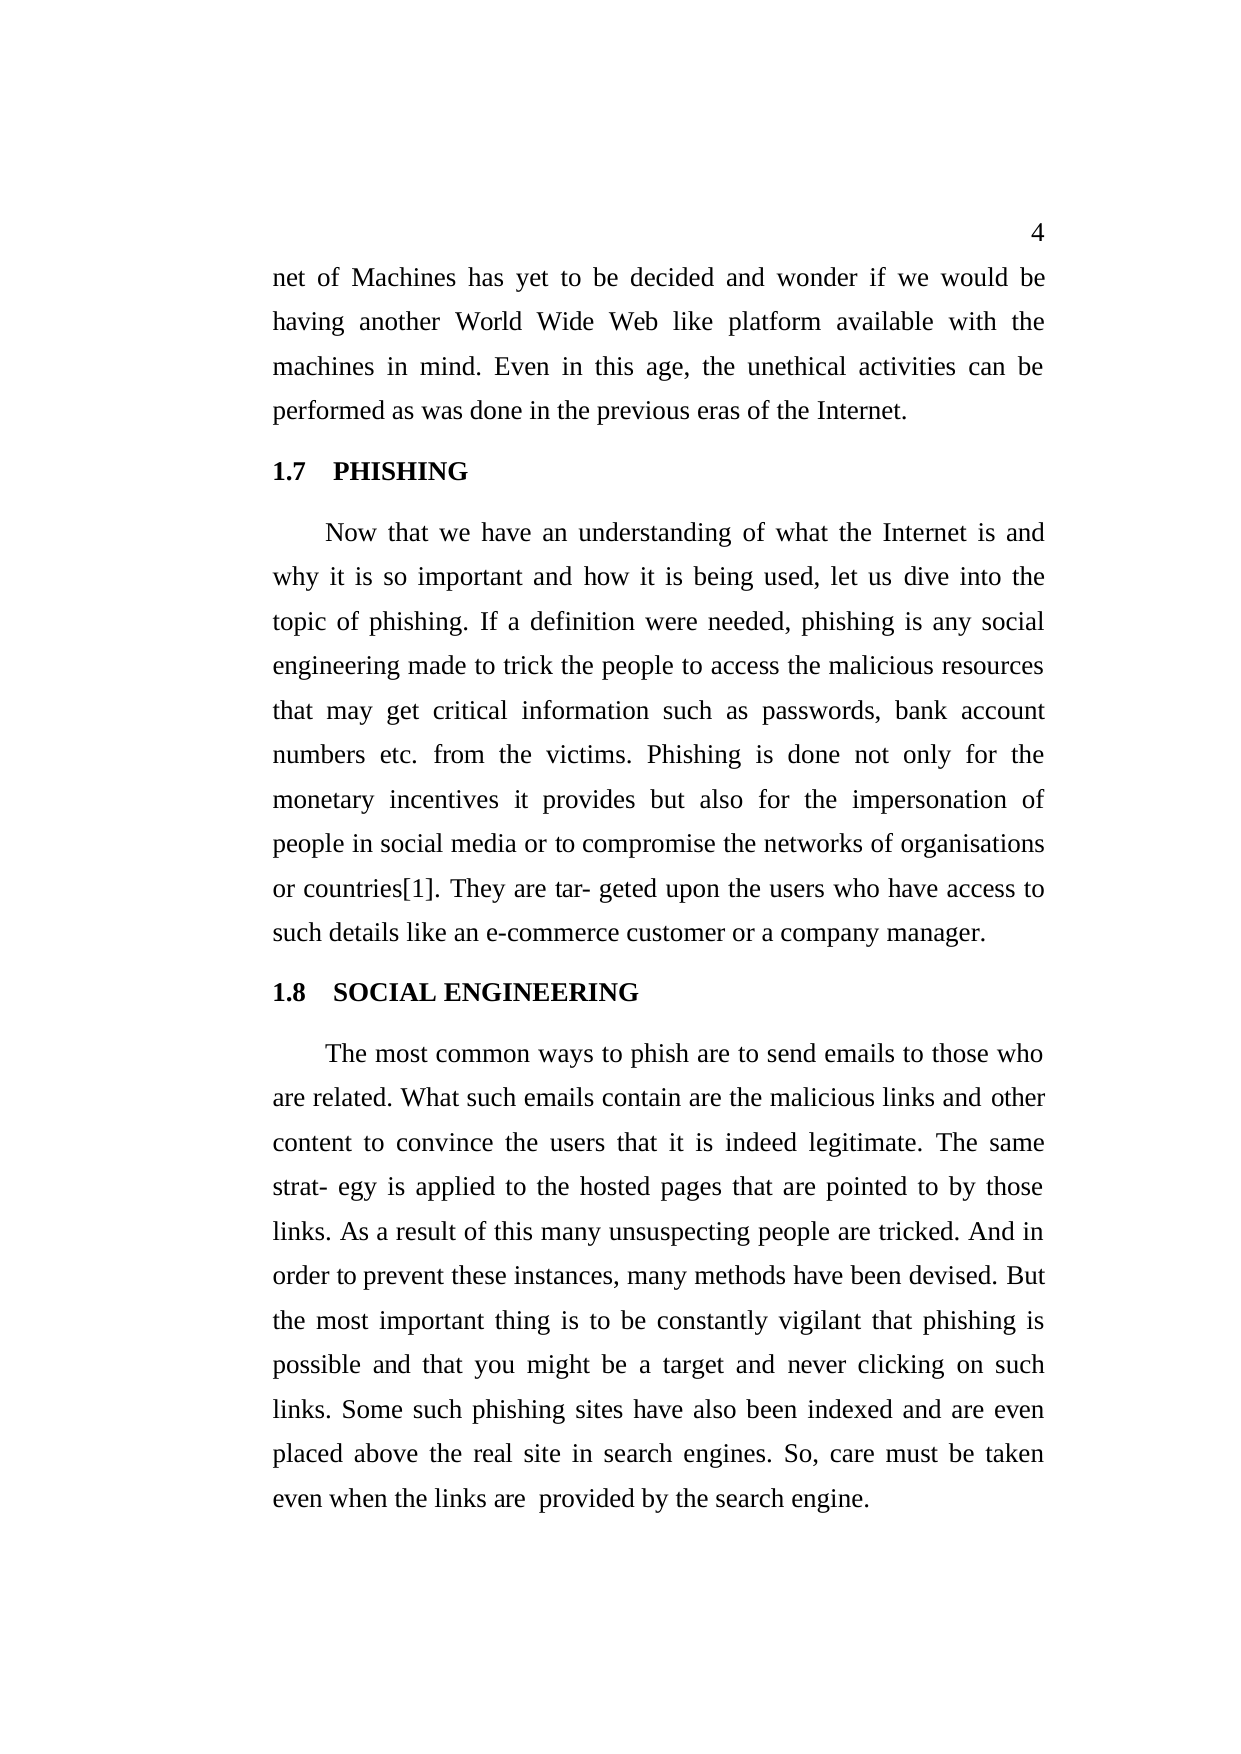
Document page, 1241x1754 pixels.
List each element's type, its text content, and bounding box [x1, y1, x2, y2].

text The most common ways to phish are to send emails to those who are related. What such emails contain are the malicious links and other content to convince the users that it is indeed legitimate. The same strat- egy is applied to the hosted pages that are pointed to by those links. As a result of this many unsuspecting people are tricked. And in order to prevent these instances, many methods have been devised. But the most important thing is to be constantly vigilant that phishing is possible and that you might be a target and never clicking on such links. Some such phishing sites have also been indexed and are even placed above the real site in search engines. So, care must be taken even when the links are provided by the search engine. [272, 1037, 1045, 1513]
text Now that we have an understanding of what the Internet is and why it is so important and how it is being used, let us dive into the topic of phishing. If a definition were needed, phishing is any social engineering made to trick the people to access the malicious resources that may get critical information such as passwords, bank account numbers etc. from the victims. Phishing is done not only for the monetary incentives it provides but also for the impersonation of people in social media or to compromise the networks of organisations or countries[1]. They are tar- geted upon the users who have access to such details like an e-commerce customer or a company manager. [272, 516, 1045, 947]
subtitle PHISHING [272, 455, 1126, 486]
subtitle SOCIAL ENGINEERING [272, 976, 1126, 1007]
text net of Machines has yet to be decided and wonder if we would be having another World Wide Web like platform available with the machines in mind. Even in this age, the unethical activities can be performed as was done in the previous eras of the Internet. [272, 261, 1045, 426]
